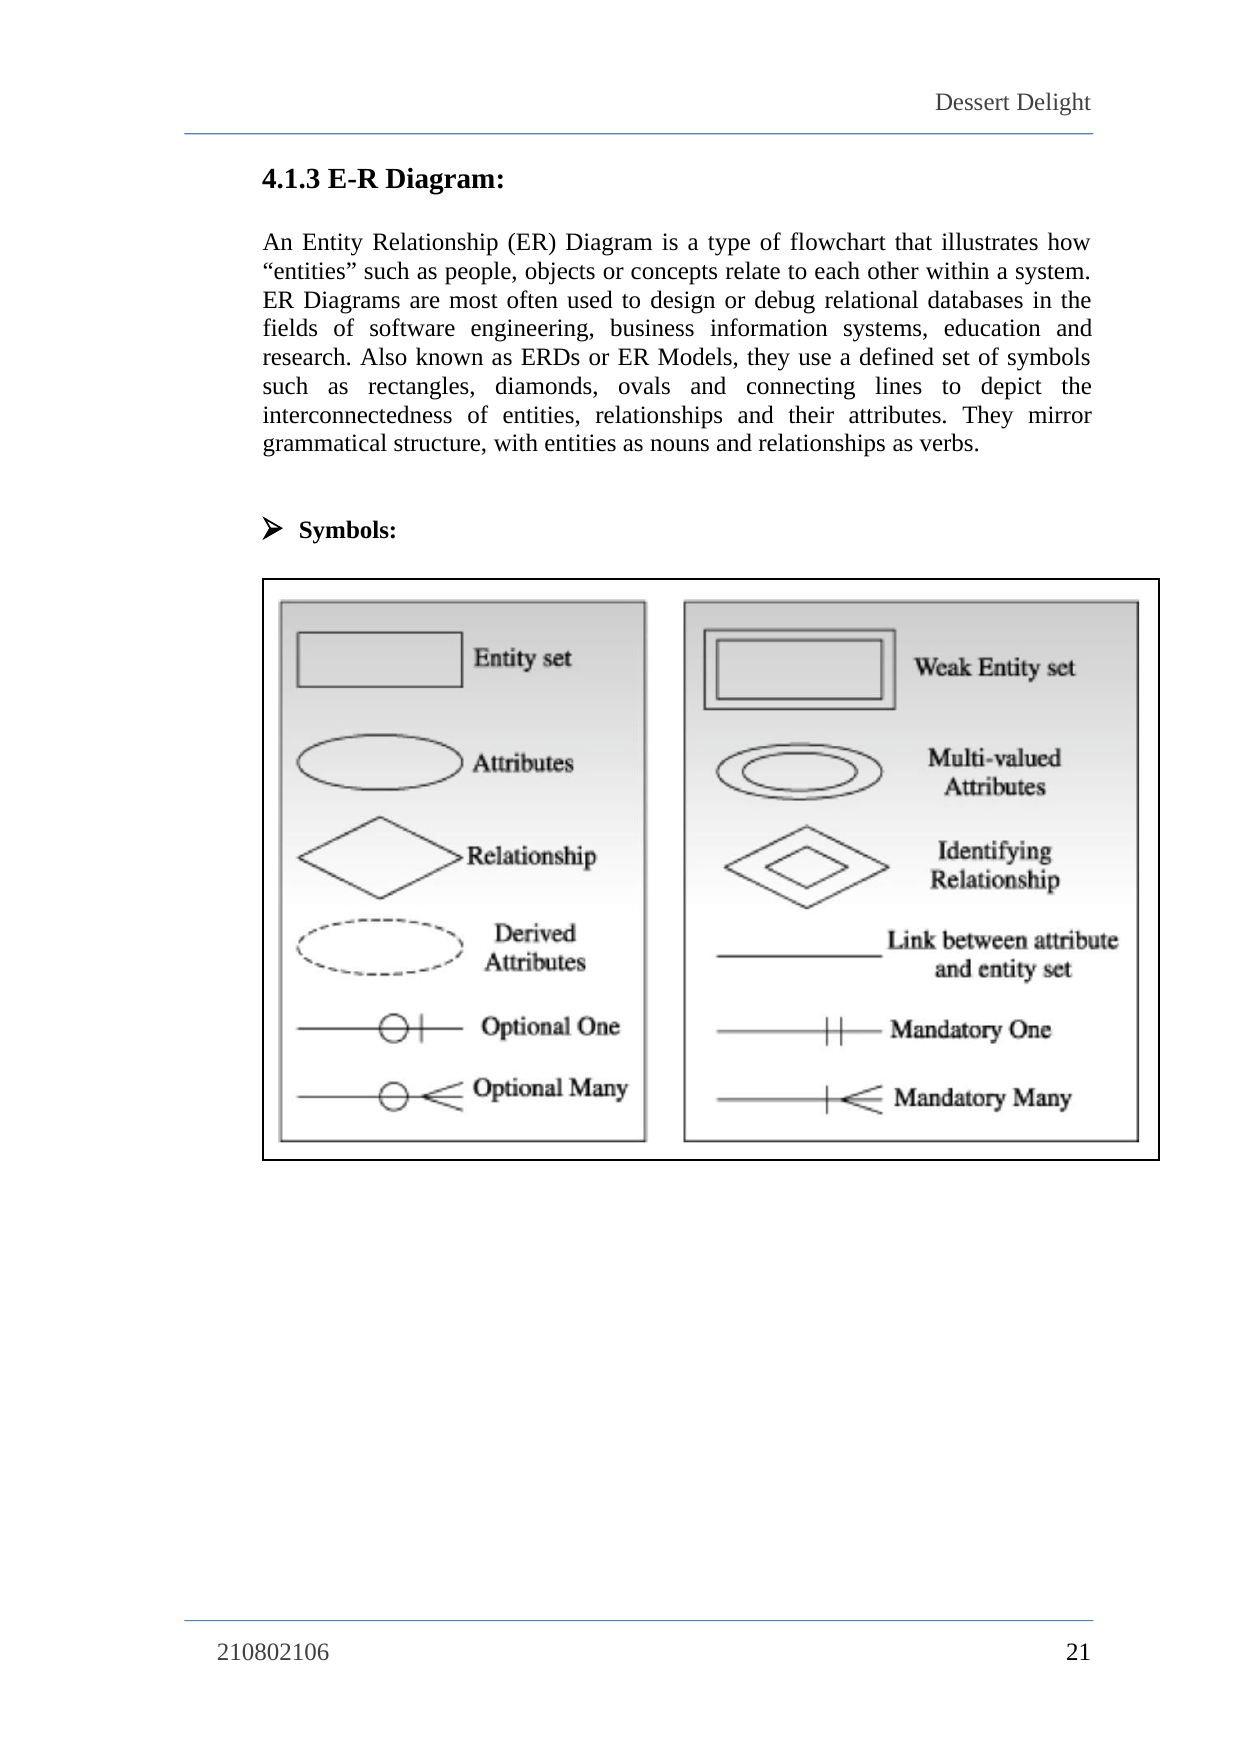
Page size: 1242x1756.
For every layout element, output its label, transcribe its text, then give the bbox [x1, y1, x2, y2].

picture [277, 593, 1140, 1143]
list E-R Diagram: [262, 161, 1189, 194]
text An Entity Relationship (ER) Diagram is a type of flowchart that illustrates how “entities” such as people, objects or concepts relate to each other within a system. ER Diagrams are most often used to design or debug relational databases in the fields of software engineering, business information systems, education and research. Also known as ERDs or ER Models, they use a defined set of symbols such as rectangles, diamonds, ovals and connecting lines to depict the interconnectedness of entities, relationships and their attributes. They mirror grammatical structure, with entities as nouns and relationships as verbs. [262, 227, 1092, 457]
list Symbols: [261, 515, 1189, 545]
